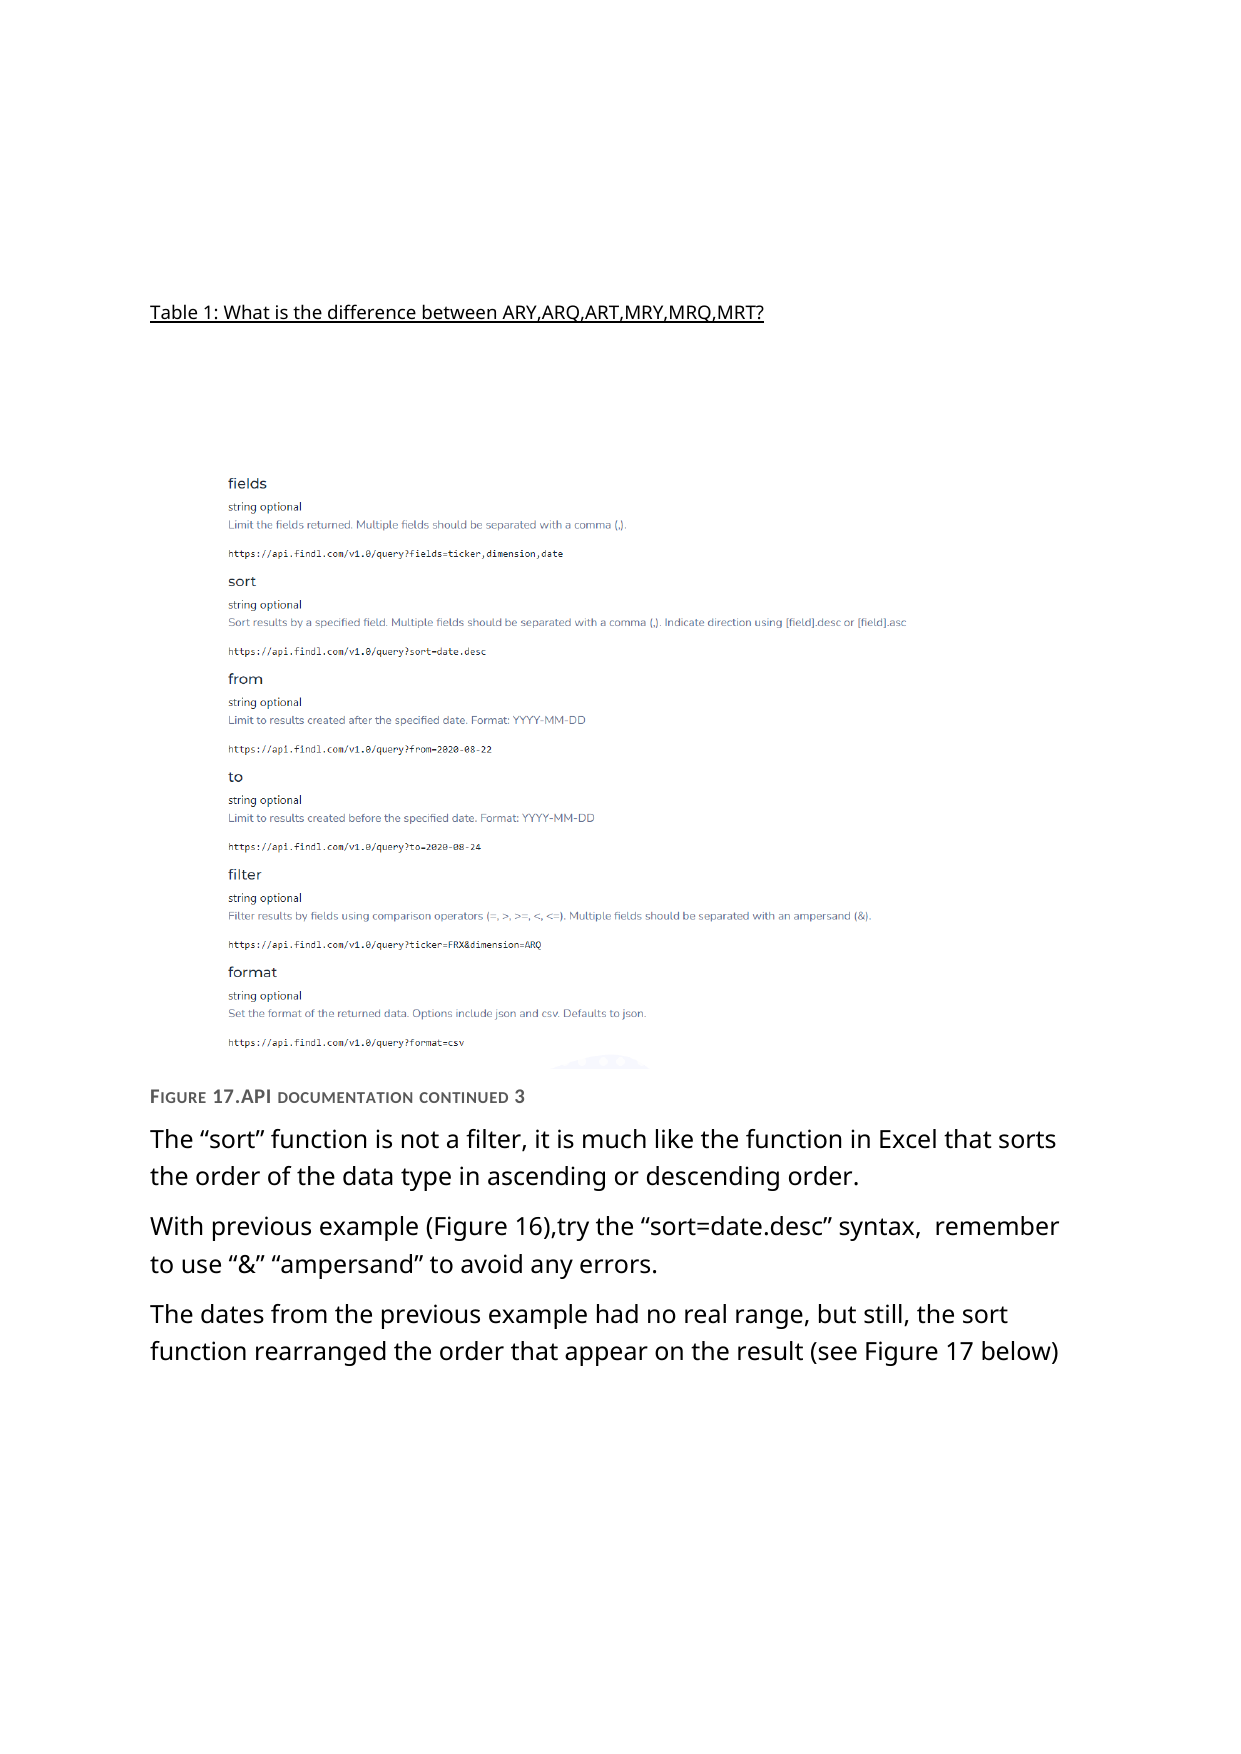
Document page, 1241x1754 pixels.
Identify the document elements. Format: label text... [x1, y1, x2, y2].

picture [150, 471, 1091, 1069]
text The dates from the previous example had no real range, but still, the sort function rearranged the order that appear on the result (see Figure 17 below) [150, 1296, 1090, 1368]
text With previous example (Figure 16),try the “sort=date.desc” syntax, remember to use “&” “ampersand” to avoid any errors. [150, 1209, 1090, 1280]
text The “sort” function is not a filter, it is much like the function in Excel that sorts the order of the data type in ascending or descending order. [150, 1122, 1090, 1193]
text Table 1: What is the difference between ARY,ARQ,ART,MRY,MRQ,MRT? [150, 300, 1090, 325]
